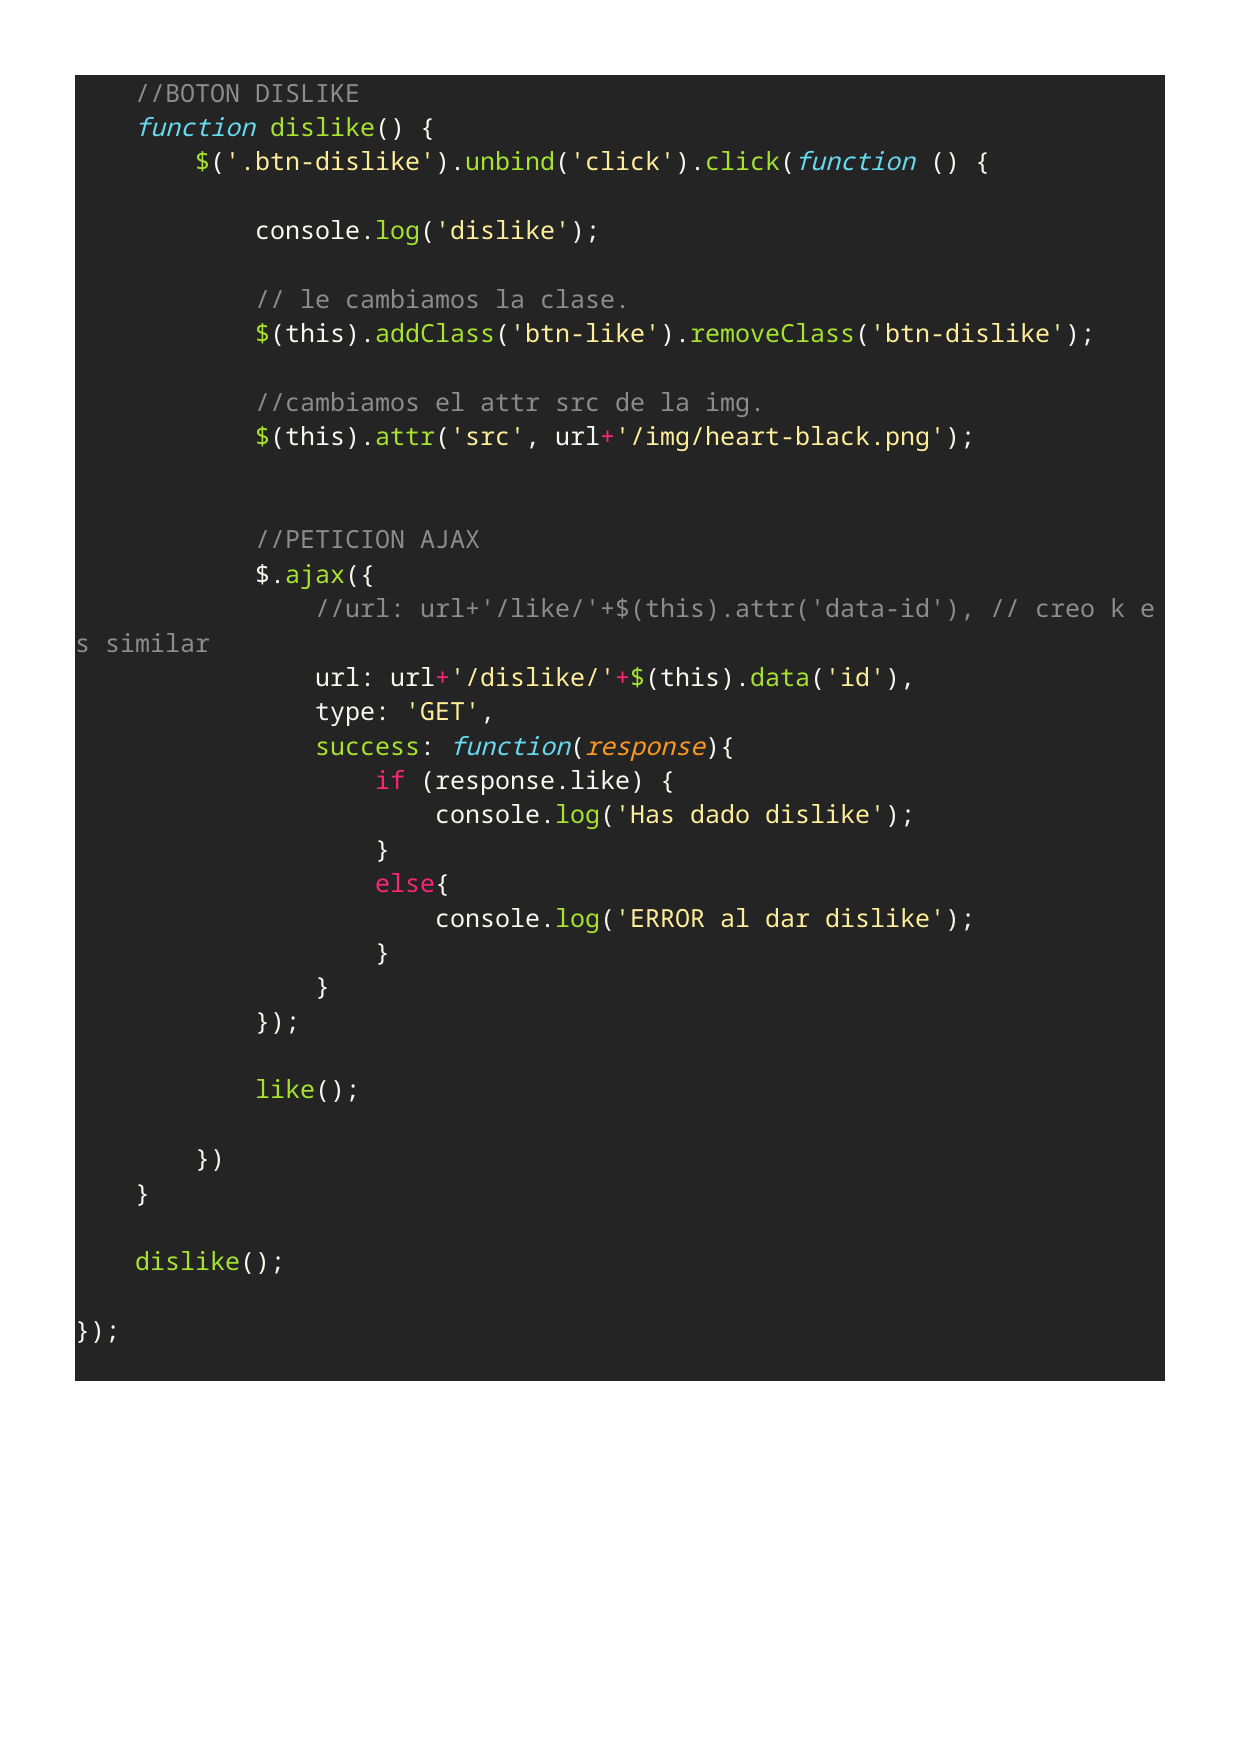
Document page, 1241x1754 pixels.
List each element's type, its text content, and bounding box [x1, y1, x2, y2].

text type: 'GET', [75, 694, 1165, 728]
text url: url+'/dislike/'+$(this).data('id'), [75, 659, 1165, 694]
text } [75, 1175, 1165, 1209]
text //url: url+'/like/'+$(this).attr('data-id'), // creo k es similar [75, 591, 1165, 659]
text dislike(); [75, 1244, 1165, 1278]
text $(this).attr('src', url+'/img/heart-black.png'); [75, 419, 1165, 453]
text console.log('Has dado dislike'); [75, 797, 1165, 831]
text //BOTON DISLIKE [75, 75, 1165, 109]
text if (response.like) { [75, 762, 1165, 797]
text }); [75, 1312, 1165, 1347]
text //cambiamos el attr src de la img. [75, 384, 1165, 419]
text // le cambiamos la clase. [75, 281, 1165, 316]
text $.ajax({ [75, 556, 1165, 591]
text like(); [75, 1072, 1165, 1106]
text //PETICION AJAX [75, 522, 1165, 556]
text $(this).addClass('btn-like').removeClass('btn-dislike'); [75, 316, 1165, 350]
text } [75, 934, 1165, 969]
text } [75, 969, 1165, 1003]
text } [75, 831, 1165, 866]
text $('.btn-dislike').unbind('click').click(function () { [75, 144, 1165, 178]
text console.log('dislike'); [75, 212, 1165, 247]
text console.log('ERROR al dar dislike'); [75, 900, 1165, 934]
text }) [75, 1141, 1165, 1175]
text success: function(response){ [75, 728, 1165, 762]
text else{ [75, 866, 1165, 900]
text }); [75, 1003, 1165, 1037]
text function dislike() { [75, 109, 1165, 144]
